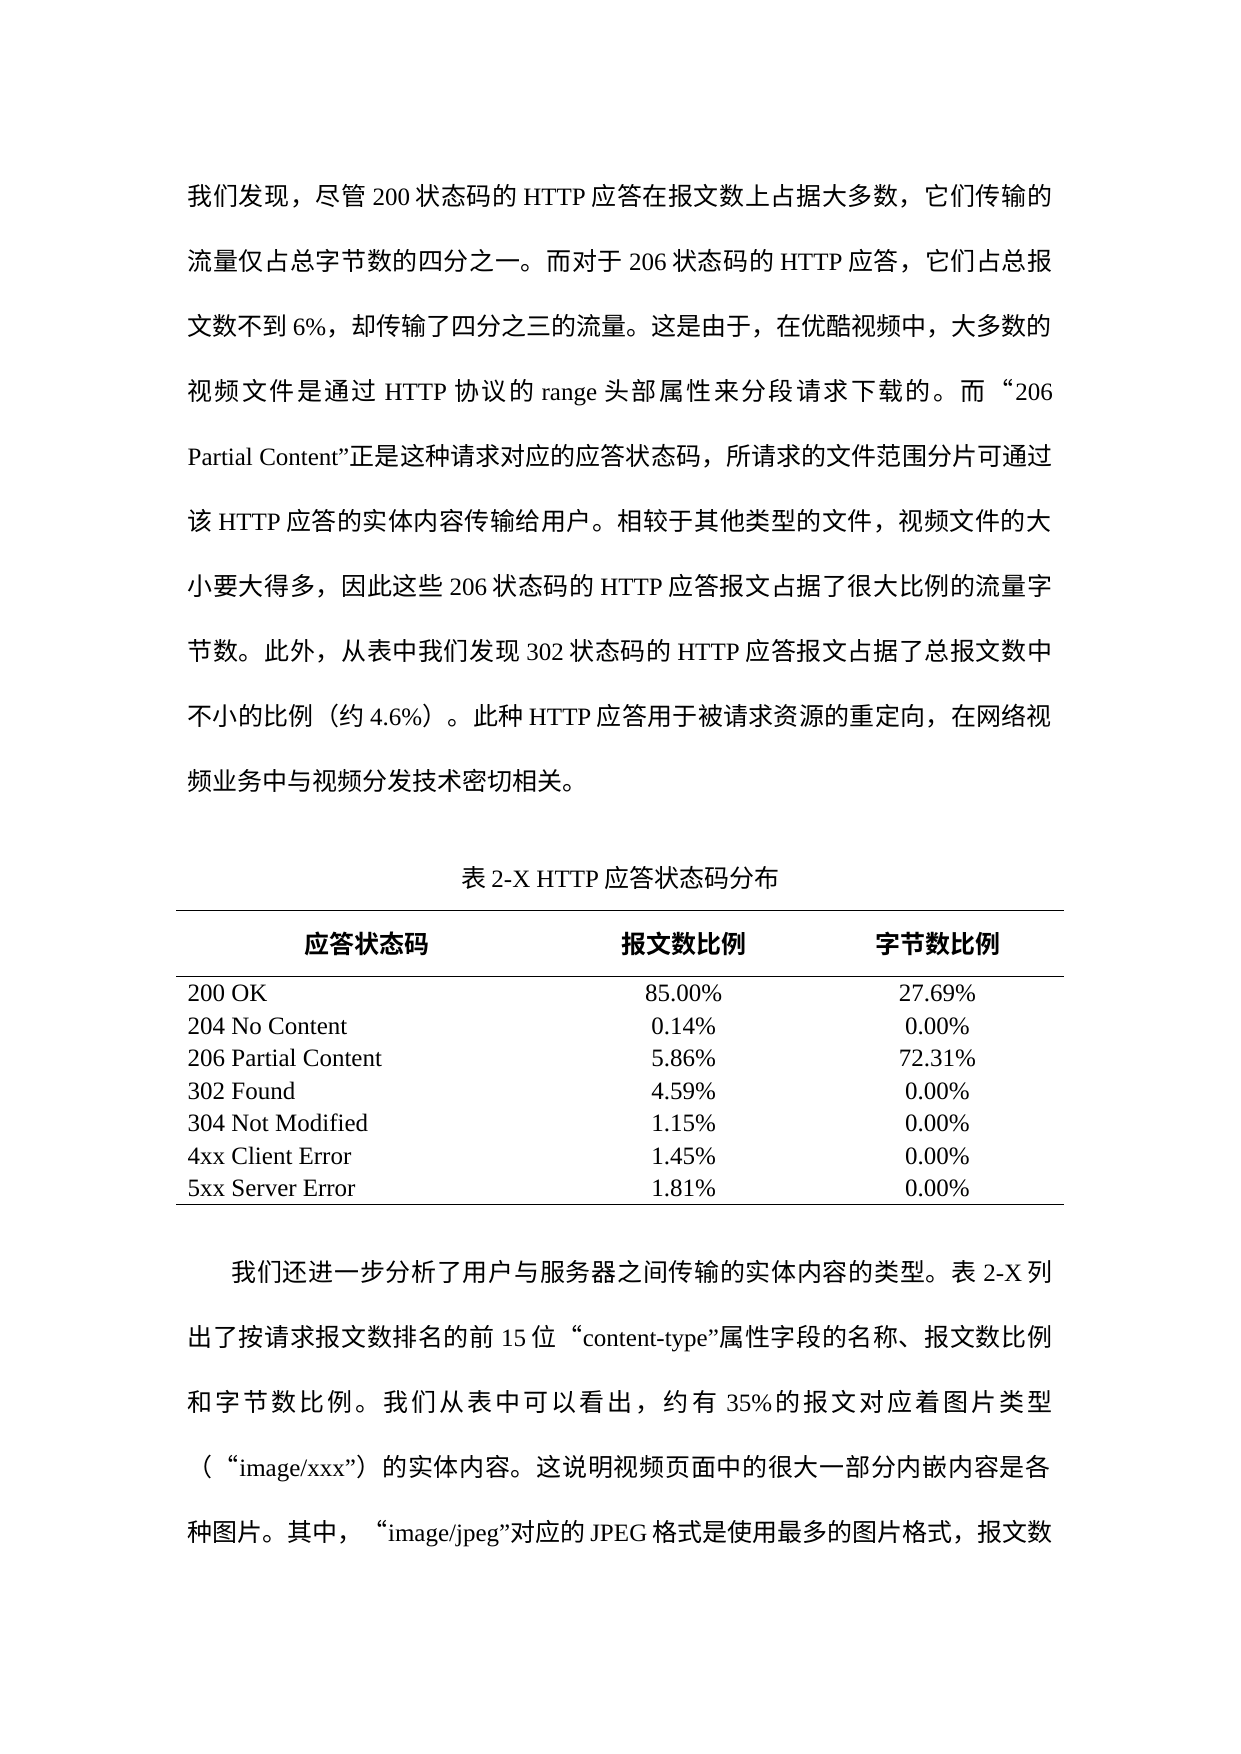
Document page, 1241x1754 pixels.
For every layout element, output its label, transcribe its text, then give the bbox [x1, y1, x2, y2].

table_header 字节数比例 [810, 911, 1064, 976]
table_cell 0.00% [810, 1009, 1064, 1042]
table_cell 4.59% [557, 1074, 810, 1107]
table_cell 27.69% [810, 977, 1064, 1009]
table_cell 1.81% [557, 1172, 810, 1204]
table_cell 85.00% [557, 977, 810, 1009]
table_cell 302 Found [176, 1074, 557, 1107]
table_cell 304 Not Modified [176, 1107, 557, 1139]
table_cell 206 Partial Content [176, 1042, 557, 1074]
table_cell 4xx Client Error [176, 1139, 557, 1172]
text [187, 1238, 1053, 1563]
table_header 报文数比例 [557, 911, 810, 976]
table_cell 0.00% [810, 1172, 1064, 1204]
table_cell 72.31% [810, 1042, 1064, 1074]
table_cell 1.15% [557, 1107, 810, 1139]
table_cell 204 No Content [176, 1009, 557, 1042]
table_cell 1.45% [557, 1139, 810, 1172]
table_cell 0.00% [810, 1107, 1064, 1139]
table_cell 0.14% [557, 1009, 810, 1042]
table_cell 200 OK [176, 977, 557, 1009]
table_header 应答状态码 [176, 911, 557, 976]
text 我们发现，尽管200状态码的HTTP应答在报文数上占据大多数，它们传输的流量仅占总字节数的四分之一。而对于206状态码的HTTP应答，它们占总报文数不到6%，却传输了四分之三的流量。这是由于，在优酷视频中，大多数的视频文件是通过HTTP协议的range头部属性来分段请求下载的。而“206 Partial Content”正是这种请求对应的应答状态码，所请求的文件范围分片可通过该HTTP应答的实体内容传输给用户。相较于其他类型的文件，视频文件的大小要大得多，因此这些206状态码的HTTP应答报文占据了很大比例的流量字节数。此外，从表中我们发现302状态码的HTTP应答报文占据了总报文数中不小的比例（约4.6%）。此种HTTP应答用于被请求资源的重定向，在网络视频业务中与视频分发技术密切相关。 [187, 162, 1053, 812]
text 表2-X HTTP应答状态码分布 [187, 844, 1053, 909]
table_cell 5.86% [557, 1042, 810, 1074]
table_cell 0.00% [810, 1074, 1064, 1107]
table_cell 5xx Server Error [176, 1172, 557, 1204]
table_cell 0.00% [810, 1139, 1064, 1172]
